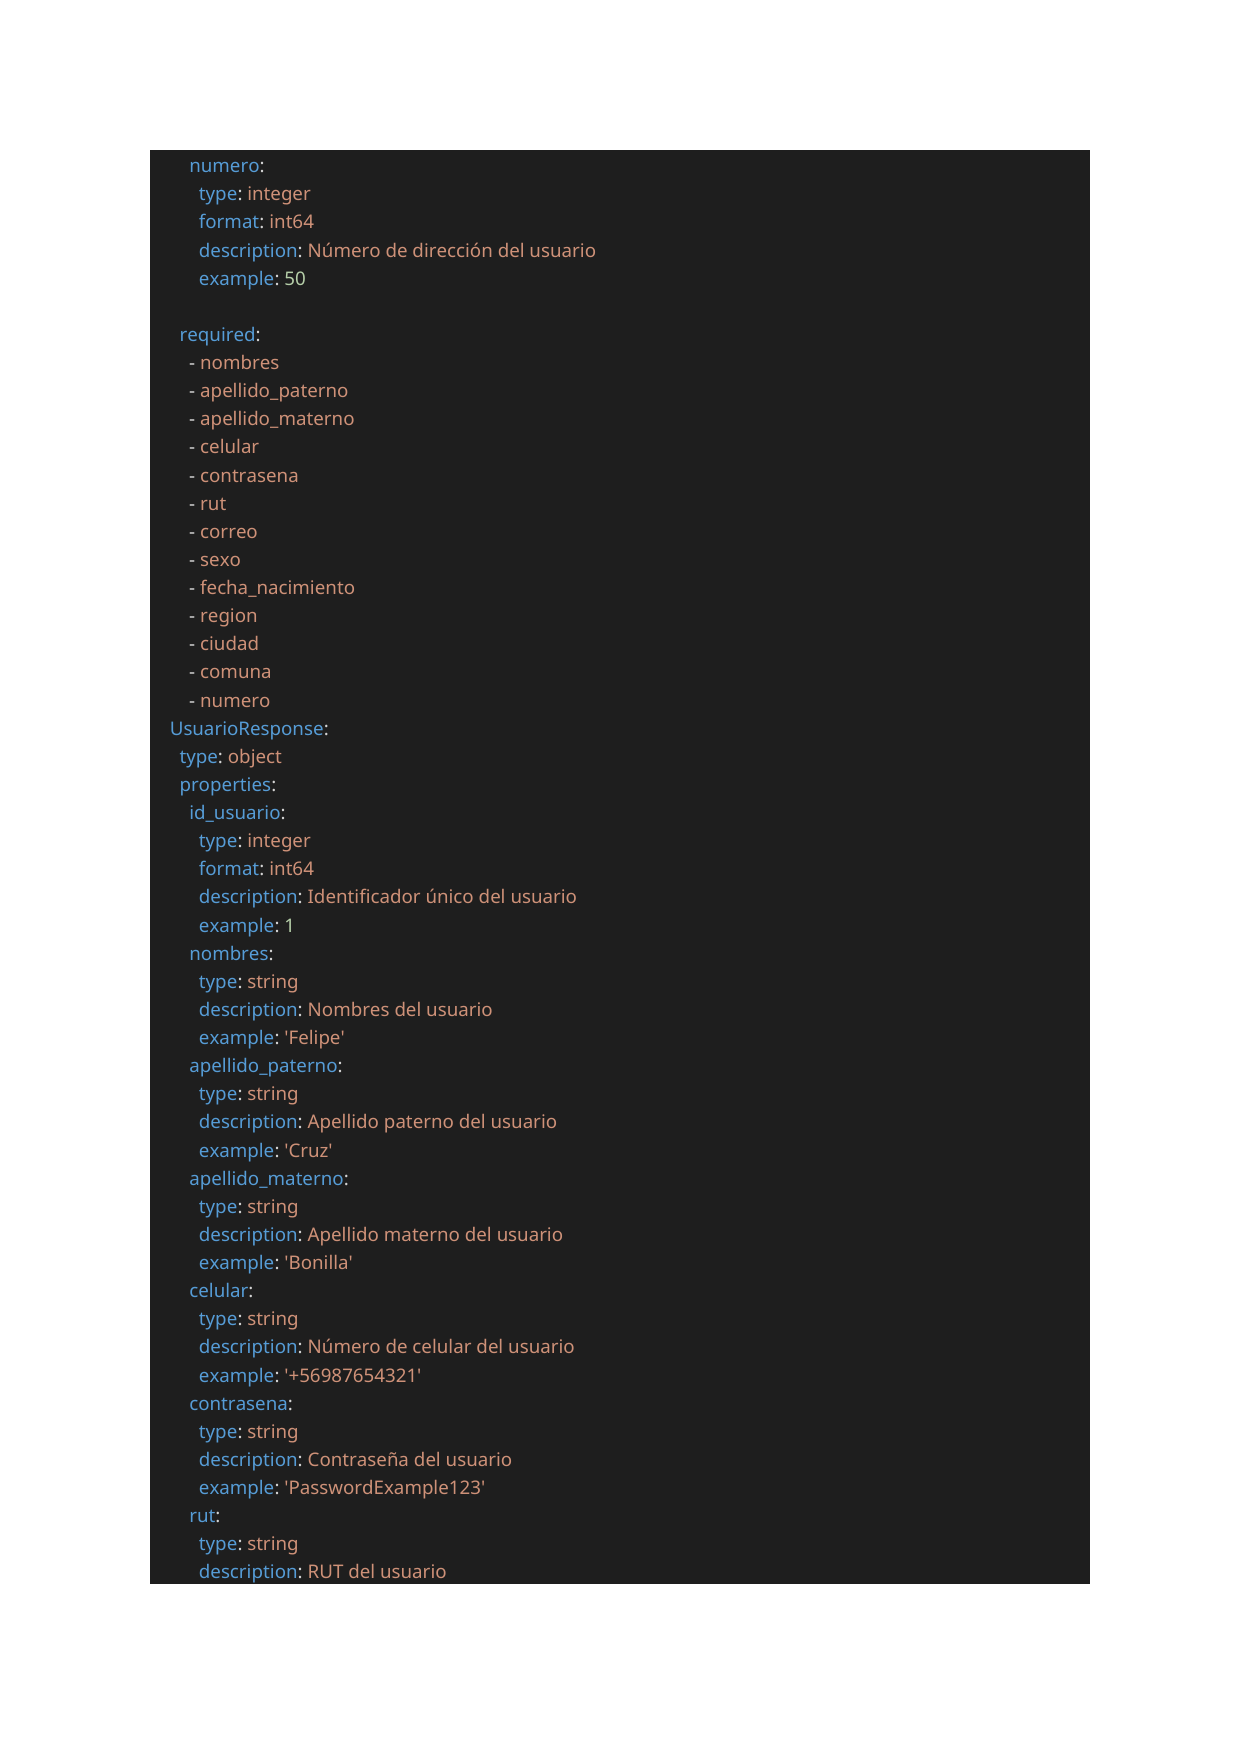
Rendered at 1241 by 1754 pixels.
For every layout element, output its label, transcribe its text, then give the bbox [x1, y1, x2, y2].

text - correo [150, 516, 1090, 544]
text - ciudad [150, 628, 1090, 656]
text UsuarioResponse: [150, 712, 1090, 741]
text - apellido_paterno [150, 375, 1090, 403]
text description: Número de celular del usuario [150, 1331, 1090, 1359]
text - sexo [150, 544, 1090, 572]
text example: 'Cruz' [150, 1134, 1090, 1162]
text - comuna [150, 656, 1090, 684]
text description: Nombres del usuario [150, 994, 1090, 1022]
text type: string [150, 1416, 1090, 1444]
text apellido_materno: [150, 1162, 1090, 1191]
text format: int64 [150, 853, 1090, 881]
text type: object [150, 741, 1090, 769]
text nombres: [150, 937, 1090, 966]
text type: string [150, 1303, 1090, 1331]
text - contrasena [150, 459, 1090, 487]
text description: RUT del usuario [150, 1556, 1090, 1584]
text type: string [150, 966, 1090, 994]
text numero: [150, 150, 1090, 178]
text - region [150, 600, 1090, 628]
text apellido_paterno: [150, 1050, 1090, 1078]
text type: integer [150, 178, 1090, 206]
text example: 'Felipe' [150, 1022, 1090, 1050]
text - celular [150, 431, 1090, 459]
text description: Contraseña del usuario [150, 1444, 1090, 1472]
text rut: [150, 1500, 1090, 1528]
text description: Identificador único del usuario [150, 881, 1090, 909]
text - nombres [150, 347, 1090, 375]
text description: Número de dirección del usuario [150, 234, 1090, 262]
text description: Apellido materno del usuario [150, 1219, 1090, 1247]
text description: Apellido paterno del usuario [150, 1106, 1090, 1134]
text type: string [150, 1528, 1090, 1556]
text example: '+56987654321' [150, 1359, 1090, 1387]
text - numero [150, 684, 1090, 712]
text properties: [150, 769, 1090, 797]
text example: 'PasswordExample123' [150, 1472, 1090, 1500]
text celular: [150, 1275, 1090, 1303]
text format: int64 [150, 206, 1090, 234]
text - rut [150, 487, 1090, 516]
text type: string [150, 1191, 1090, 1219]
text type: integer [150, 825, 1090, 853]
text id_usuario: [150, 797, 1090, 825]
text - apellido_materno [150, 403, 1090, 431]
text example: 50 [150, 262, 1090, 291]
text required: [150, 319, 1090, 347]
text type: string [150, 1078, 1090, 1106]
text - fecha_nacimiento [150, 572, 1090, 600]
text contrasena: [150, 1387, 1090, 1416]
text example: 1 [150, 909, 1090, 937]
text example: 'Bonilla' [150, 1247, 1090, 1275]
